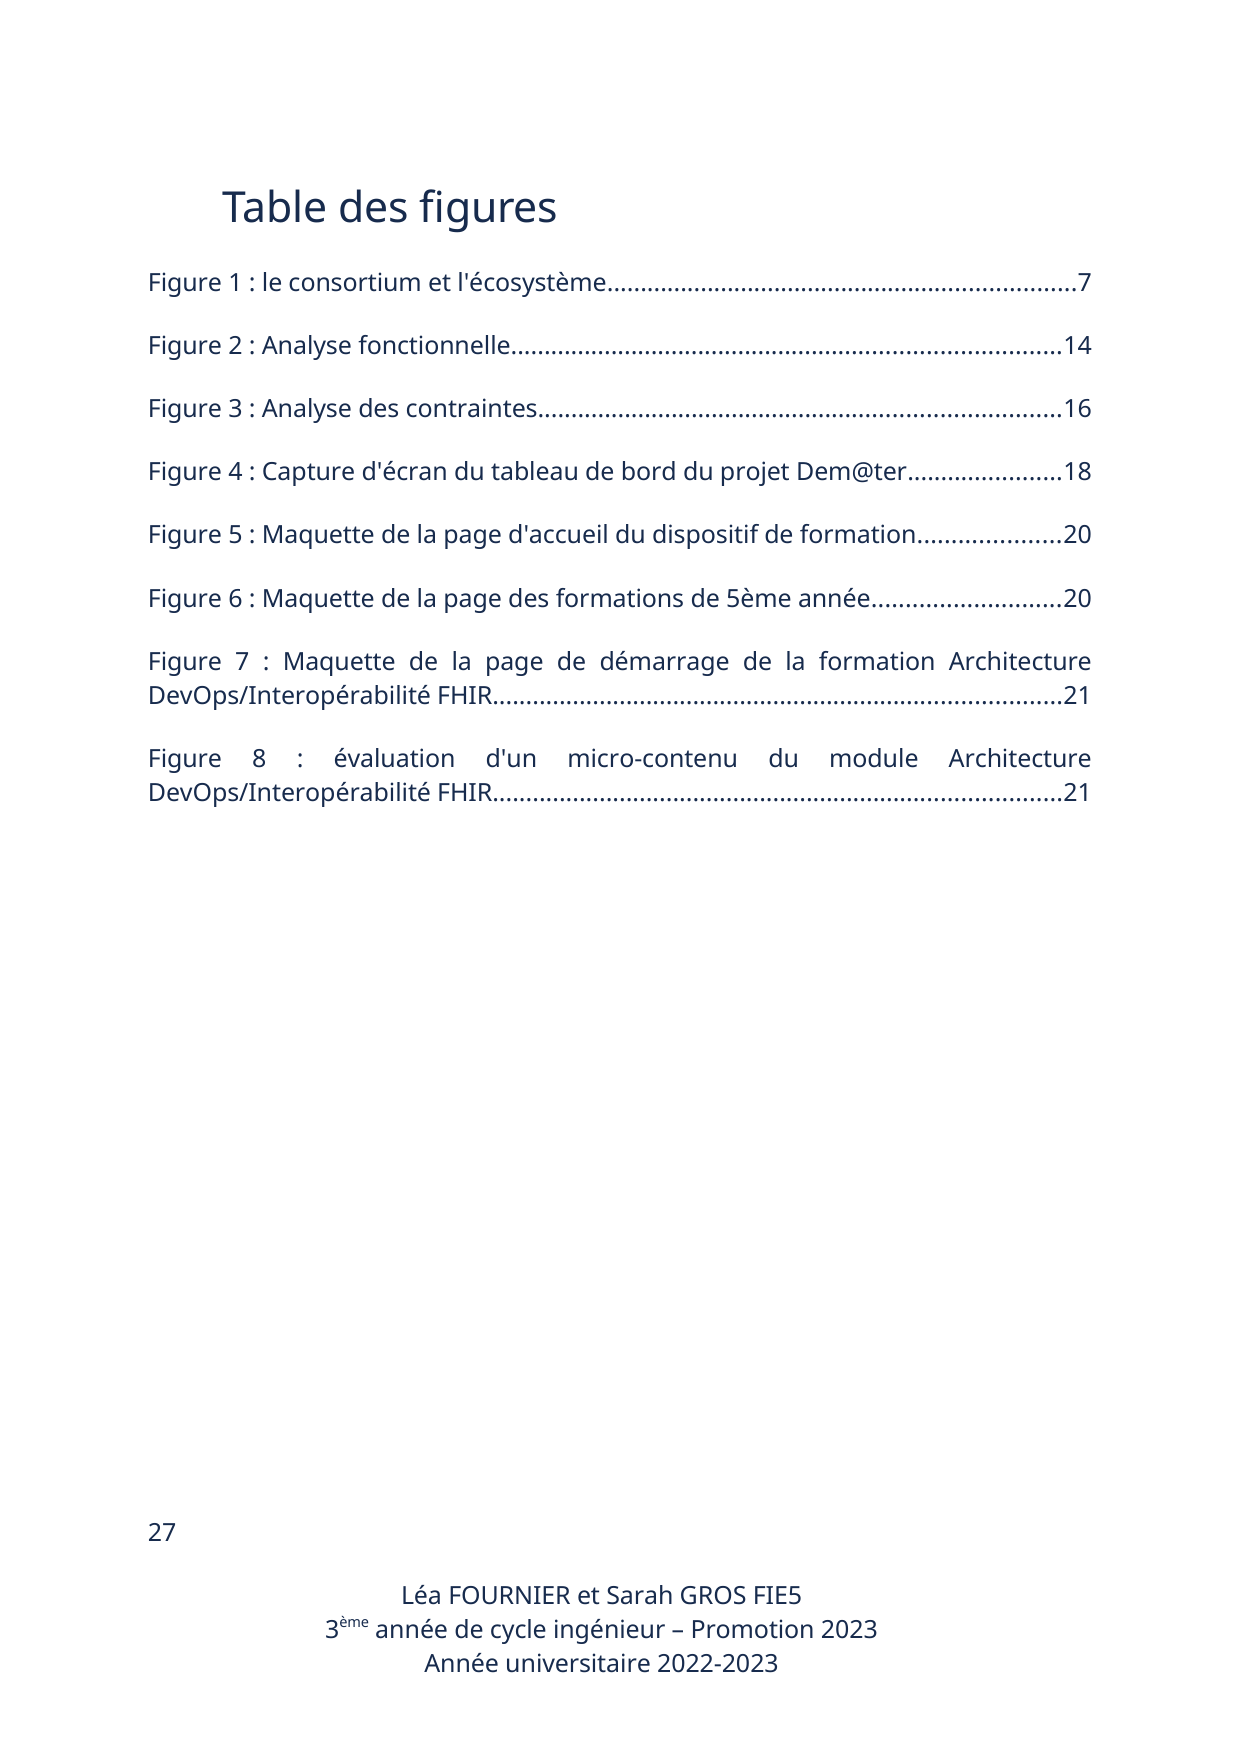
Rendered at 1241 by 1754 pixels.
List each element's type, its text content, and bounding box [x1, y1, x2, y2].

text Figure 1 : le consortium et l'écosystème 7 [148, 264, 1093, 298]
text Figure 4 : Capture d'écran du tableau de bord du projet Dem@ter 18 [148, 454, 1093, 488]
text Figure 3 : Analyse des contraintes 16 [148, 391, 1093, 425]
subtitle Table des figures [223, 177, 1093, 235]
text Figure 6 : Maquette de la page des formations de 5ème année 20 [148, 580, 1093, 614]
text Figure 5 : Maquette de la page d'accueil du dispositif de formation 20 [148, 517, 1093, 551]
text Figure 7 : Maquette de la page de démarrage de la formation Architecture DevOps/Interopérabilité FHIR 21 [148, 643, 1093, 712]
text Figure 8 : évaluation d'un micro-contenu du module Architecture DevOps/Interopérabilité FHIR 21 [148, 741, 1093, 809]
text Figure 2 : Analyse fonctionnelle 14 [148, 327, 1093, 361]
